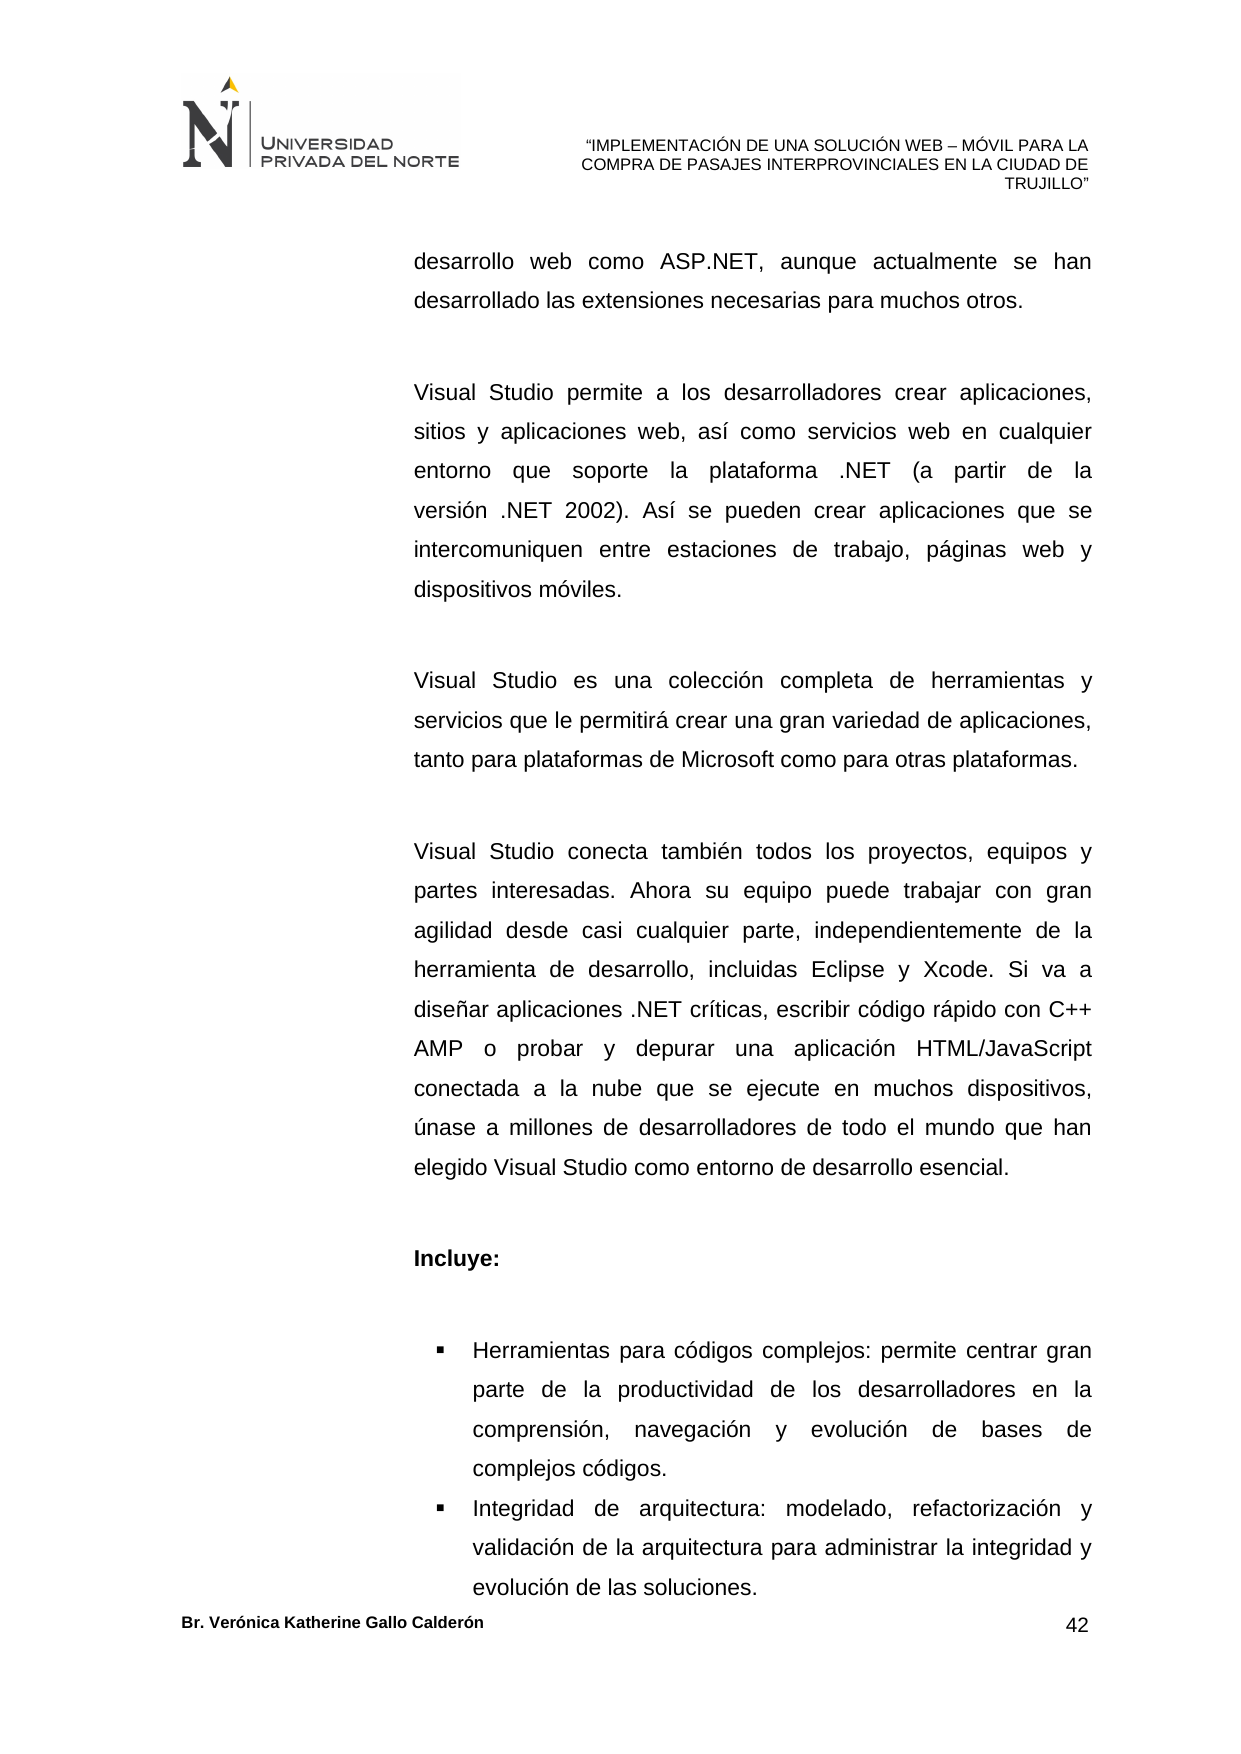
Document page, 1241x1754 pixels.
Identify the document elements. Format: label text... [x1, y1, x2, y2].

list Herramientas para códigos complejos: permite centrar gran parte de la productividad de los desarrolladores en la comprensión, navegación y evolución de bases de complejos códigos. [435, 1337, 1092, 1481]
text Visual Studio conecta también todos los proyectos, equipos y partes interesadas. Ahora su equipo puede trabajar con gran agilidad desde casi cualquier parte, independientemente de la herramienta de desarrollo, incluidas Eclipse y Xcode. Si va a diseñar aplicaciones .NET críticas, escribir código rápido con C++ AMP o probar y depurar una aplicación HTML/JavaScript conectada a la nube que se ejecute en muchos dispositivos, únase a millones de desarrolladores de todo el mundo que han elegido Visual Studio como entorno de desarrollo esencial. [413, 838, 1092, 1180]
text Visual Studio permite a los desarrolladores crear aplicaciones, sitios y aplicaciones web, así como servicios web en cualquier entorno que soporte la plataforma .NET (a partir de la versión .NET 2002). Así se pueden crear aplicaciones que se intercomuniquen entre estaciones de trabajo, páginas web y dispositivos móviles. [413, 378, 1092, 602]
picture [181, 73, 462, 169]
text Incluye: [413, 1245, 1092, 1271]
text Visual Studio es una colección completa de herramientas y servicios que le permitirá crear una gran variedad de aplicaciones, tanto para plataformas de Microsoft como para otras plataformas. [413, 667, 1092, 773]
list Integridad de arquitectura: modelado, refactorización y validación de la arquitectura para administrar la integridad y evolución de las soluciones. [435, 1494, 1092, 1600]
